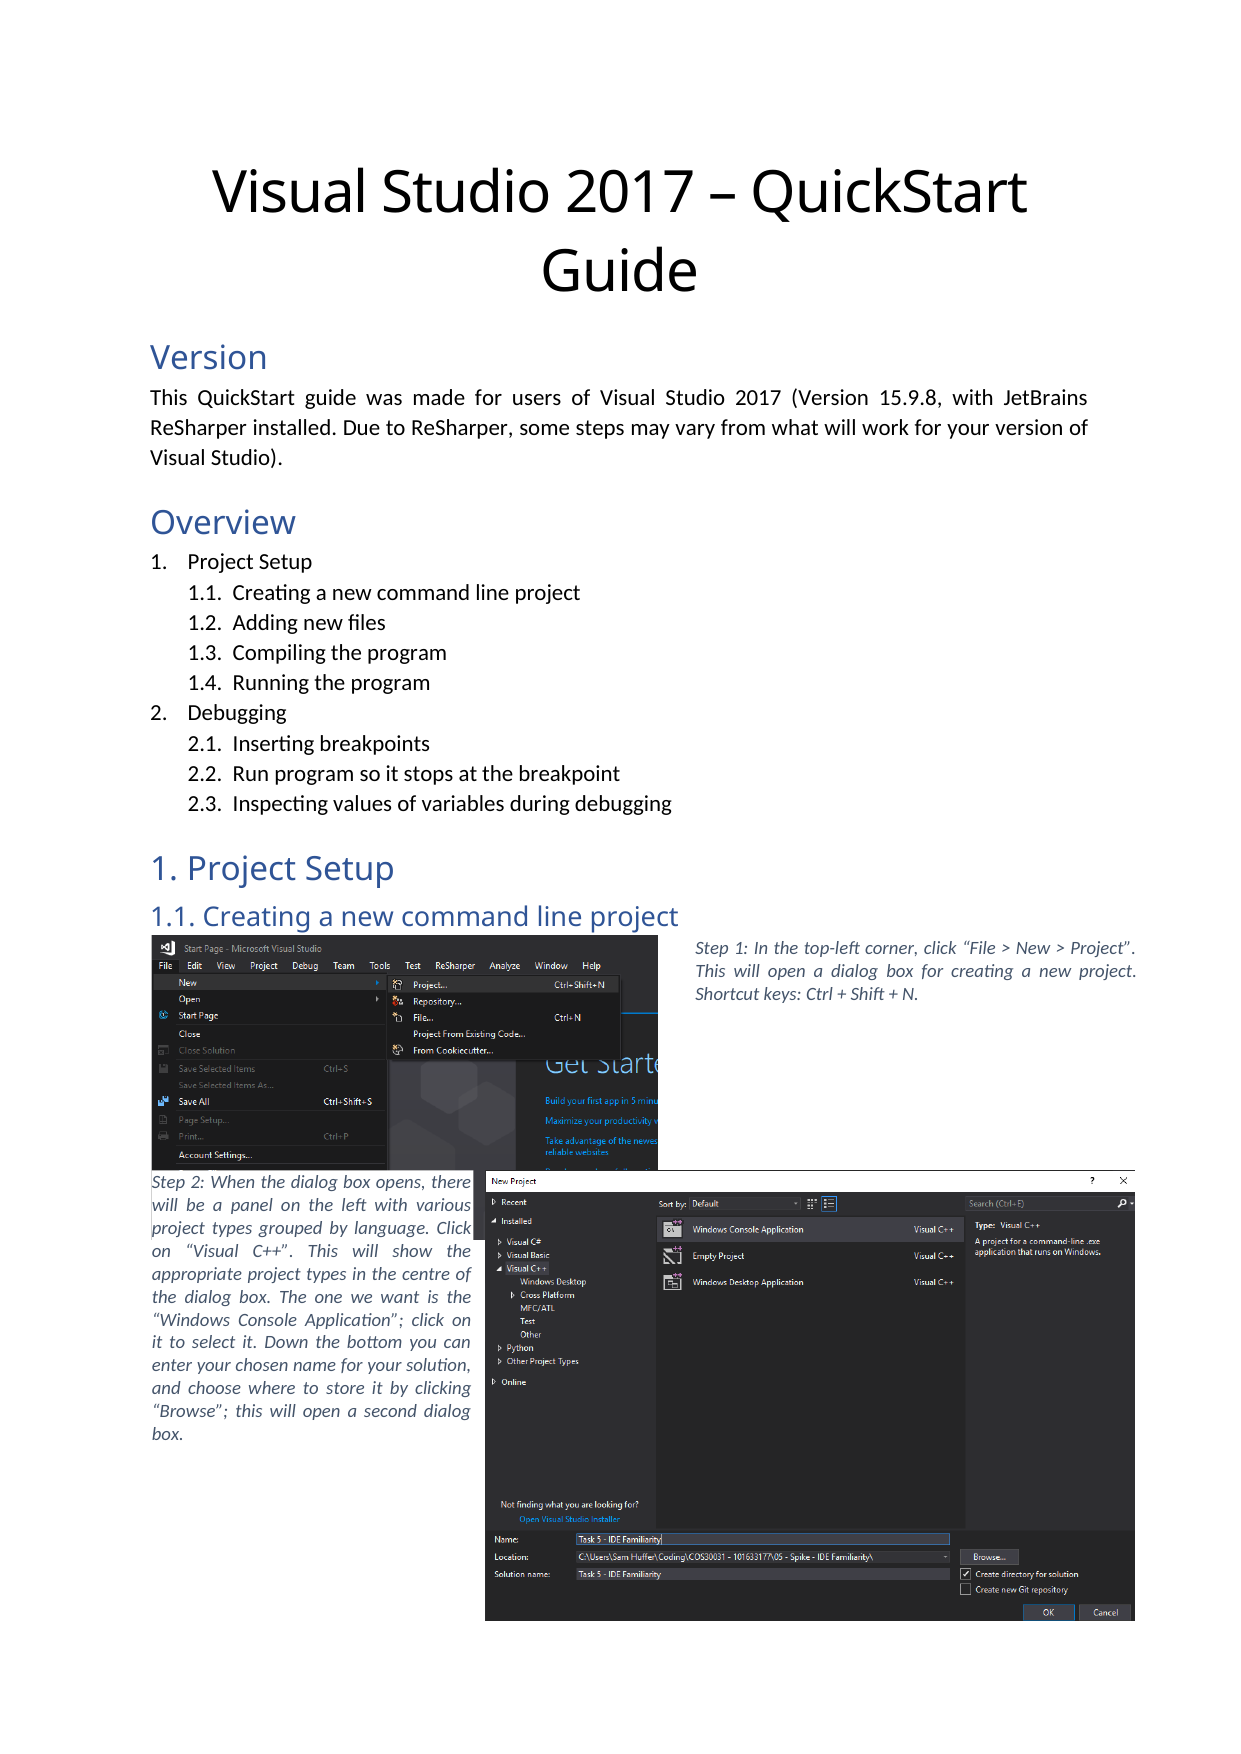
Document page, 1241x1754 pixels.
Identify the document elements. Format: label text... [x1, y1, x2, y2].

list Inspecting values of variables during debugging [187, 789, 1090, 817]
list Inserting breakpoints [187, 729, 1090, 757]
list Compiling the program [187, 638, 1090, 666]
subtitle 1.1. Creating a new command line project [150, 897, 1090, 934]
title Visual Studio 2017 – QuickStart Guide [150, 150, 1090, 309]
subtitle Overview [150, 498, 1090, 544]
list Adding new files [187, 608, 1090, 636]
list Creating a new command line project [187, 578, 1090, 606]
list Debugging [150, 698, 1090, 727]
subtitle 1. Project Setup [150, 844, 1090, 890]
picture [151, 935, 1135, 1621]
list Project Setup [150, 547, 1090, 576]
text This QuickStart guide was made for users of Visual Studio 2017 (Version 15.9.8, with JetBrains ReSharper installed. Due to ReSharper, some steps may vary from what will work for your version of Visual Studio). [150, 383, 1090, 471]
list Running the program [187, 668, 1090, 696]
list Run program so it stops at the breakpoint [187, 759, 1090, 787]
subtitle Version [150, 334, 1090, 379]
